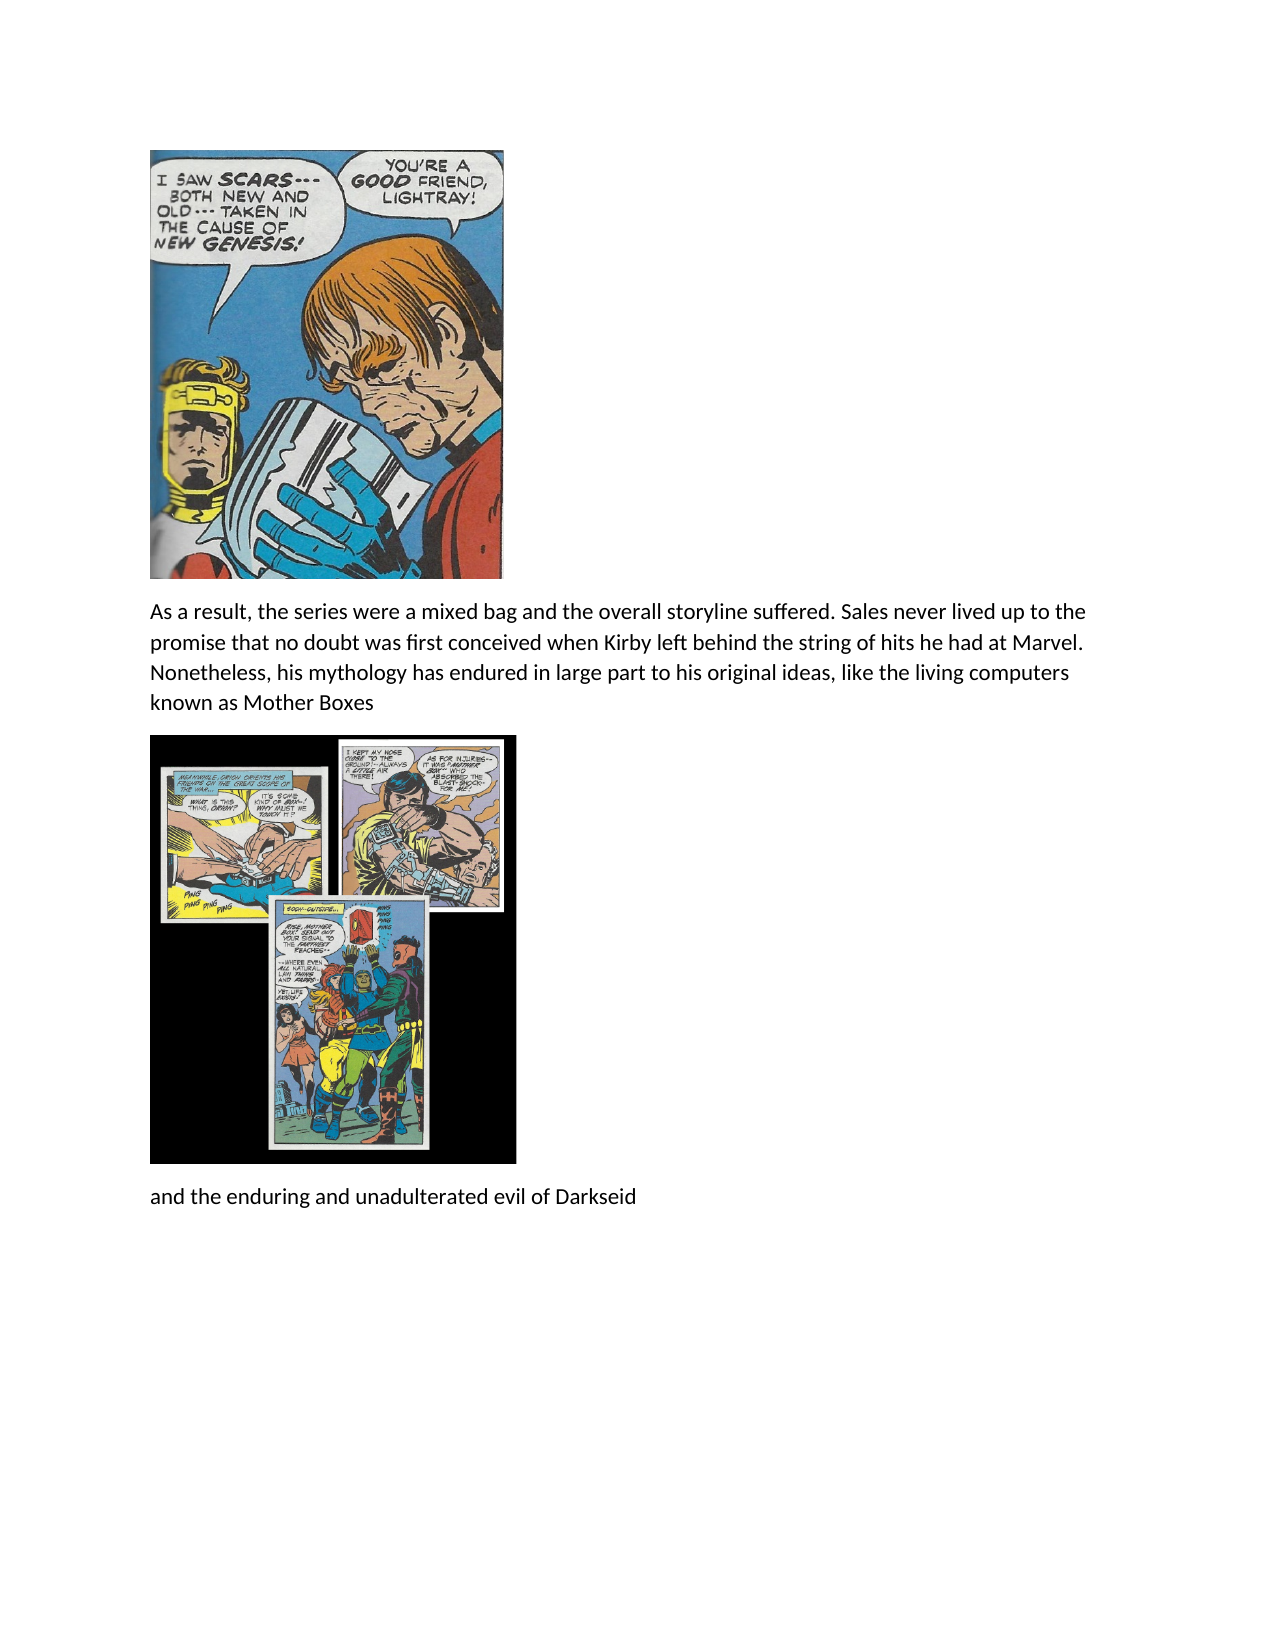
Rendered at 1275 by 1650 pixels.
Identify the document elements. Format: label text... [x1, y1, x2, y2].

picture [316, 571, 326, 579]
text As a result, the series were a mixed bag and the overall storyline suffered. Sales never lived up to the promise that no doubt was first conceived when Kirby left behind the string of hits he had at Marvel. Nonetheless, his mythology has endured in large part to his original ideas, like the living computers known as Mother Boxes [150, 597, 1125, 716]
text and the enduring and unadulterated evil of Darkseid [150, 1182, 1125, 1210]
picture [150, 735, 517, 1164]
picture [150, 150, 504, 579]
